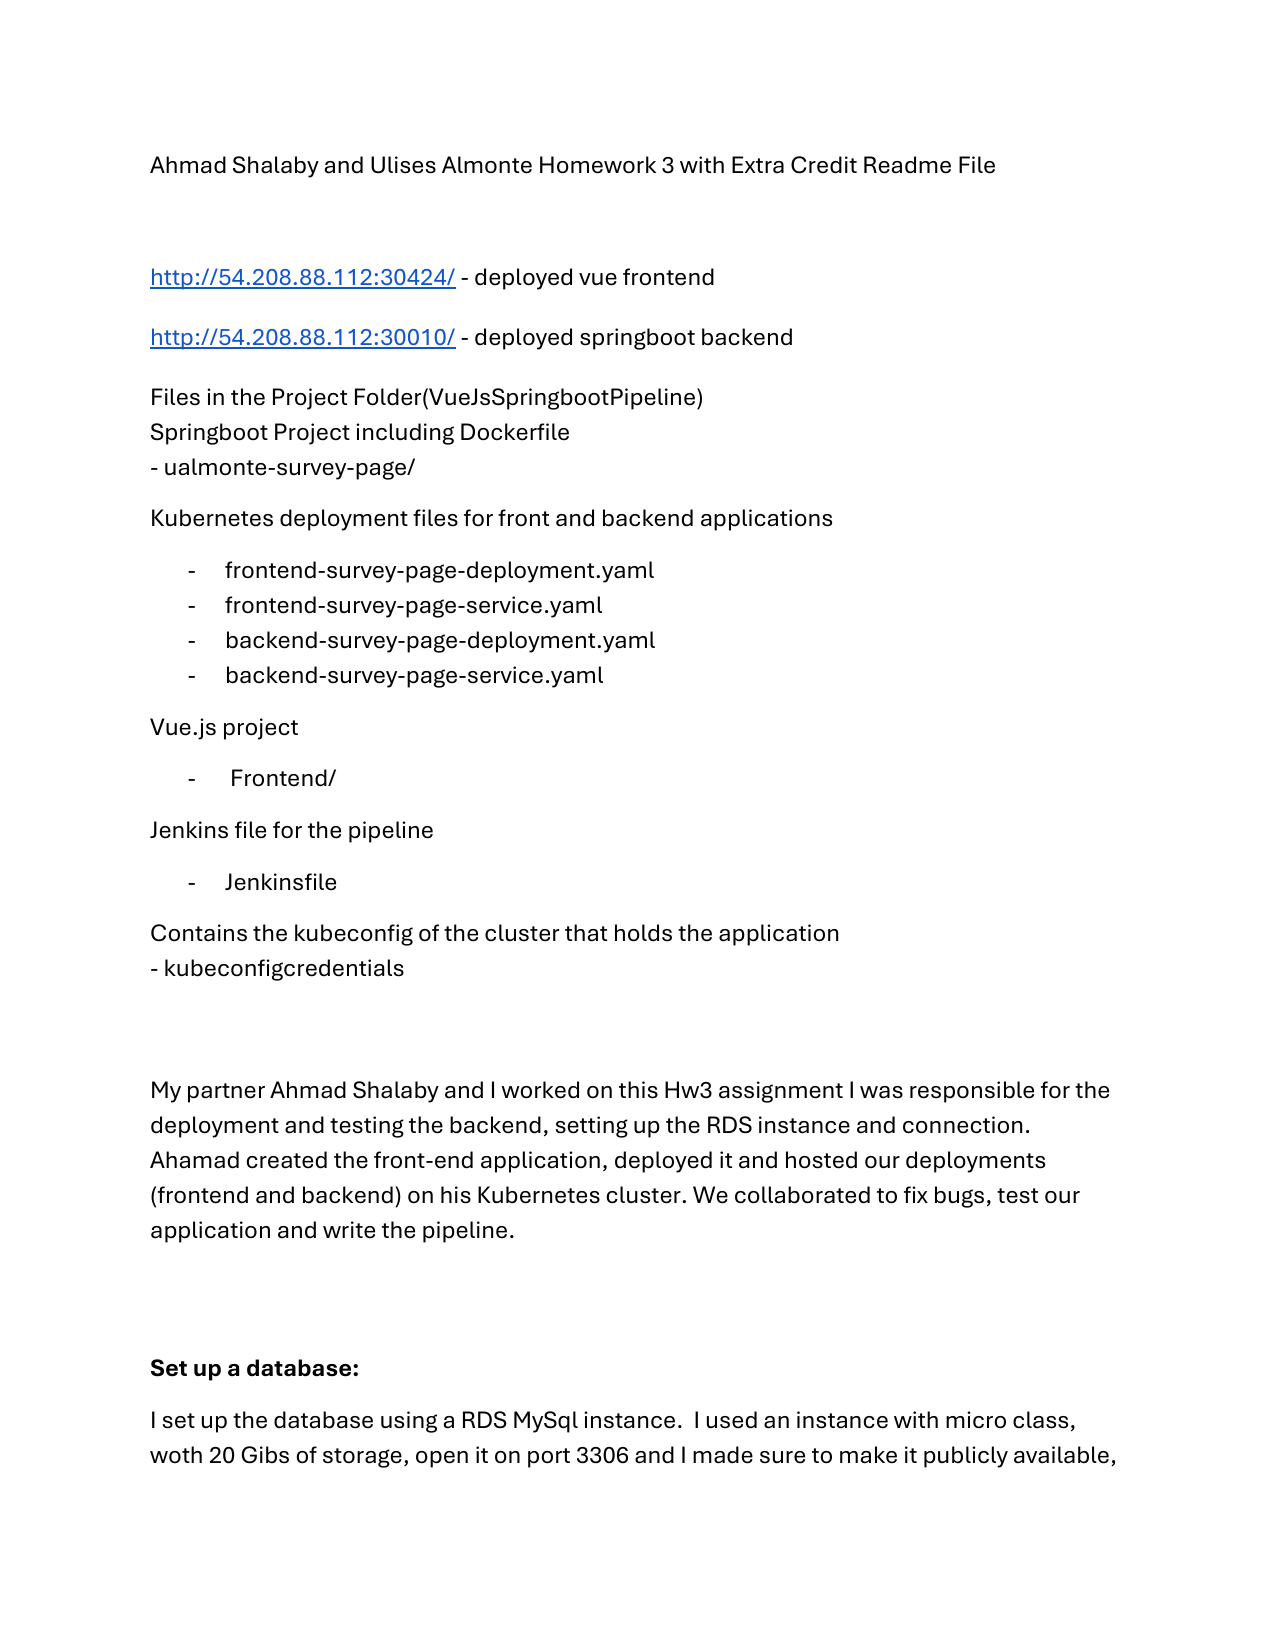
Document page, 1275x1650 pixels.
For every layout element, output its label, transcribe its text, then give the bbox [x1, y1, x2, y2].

text My partner Ahmad Shalaby and I worked on this Hw3 assignment I was responsible for the deployment and testing the backend, setting up the RDS instance and connection. Ahamad created the front-end application, deployed it and hosted our deployments (frontend and backend) on his Kubernetes cluster. We collaborated to fix bugs, test our application and write the pipeline. [150, 1040, 1125, 1246]
text http://54.208.88.112:30010/ - deployed springboot backend [150, 322, 1125, 352]
list Frontend/ [187, 763, 1125, 794]
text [150, 1405, 1125, 1471]
list backend-survey-page-deployment.yaml [187, 625, 1125, 656]
text Contains the kubeconfig of the cluster that holds the application - kubeconfigcredentials [150, 918, 1125, 1019]
list Jenkinsfile [187, 867, 1125, 897]
text Vue.js project [150, 712, 1125, 742]
text Ahmad Shalaby and Ulises Almonte Homework 3 with Extra Credit Readme File [150, 150, 1125, 181]
list backend-survey-page-service.yaml [187, 660, 1125, 691]
text Files in the Project Folder(VueJsSpringbootPipeline) Springboot Project including Dockerfile - ualmonte-survey-page/ [150, 382, 1125, 482]
list frontend-survey-page-service.yaml [187, 590, 1125, 621]
text http://54.208.88.112:30424/ - deployed vue frontend [150, 262, 1125, 292]
list frontend-survey-page-deployment.yaml [187, 555, 1125, 586]
text Set up a database: [150, 1353, 1125, 1384]
text Kubernetes deployment files for front and backend applications [150, 503, 1125, 534]
text Jenkins file for the pipeline [150, 815, 1125, 846]
